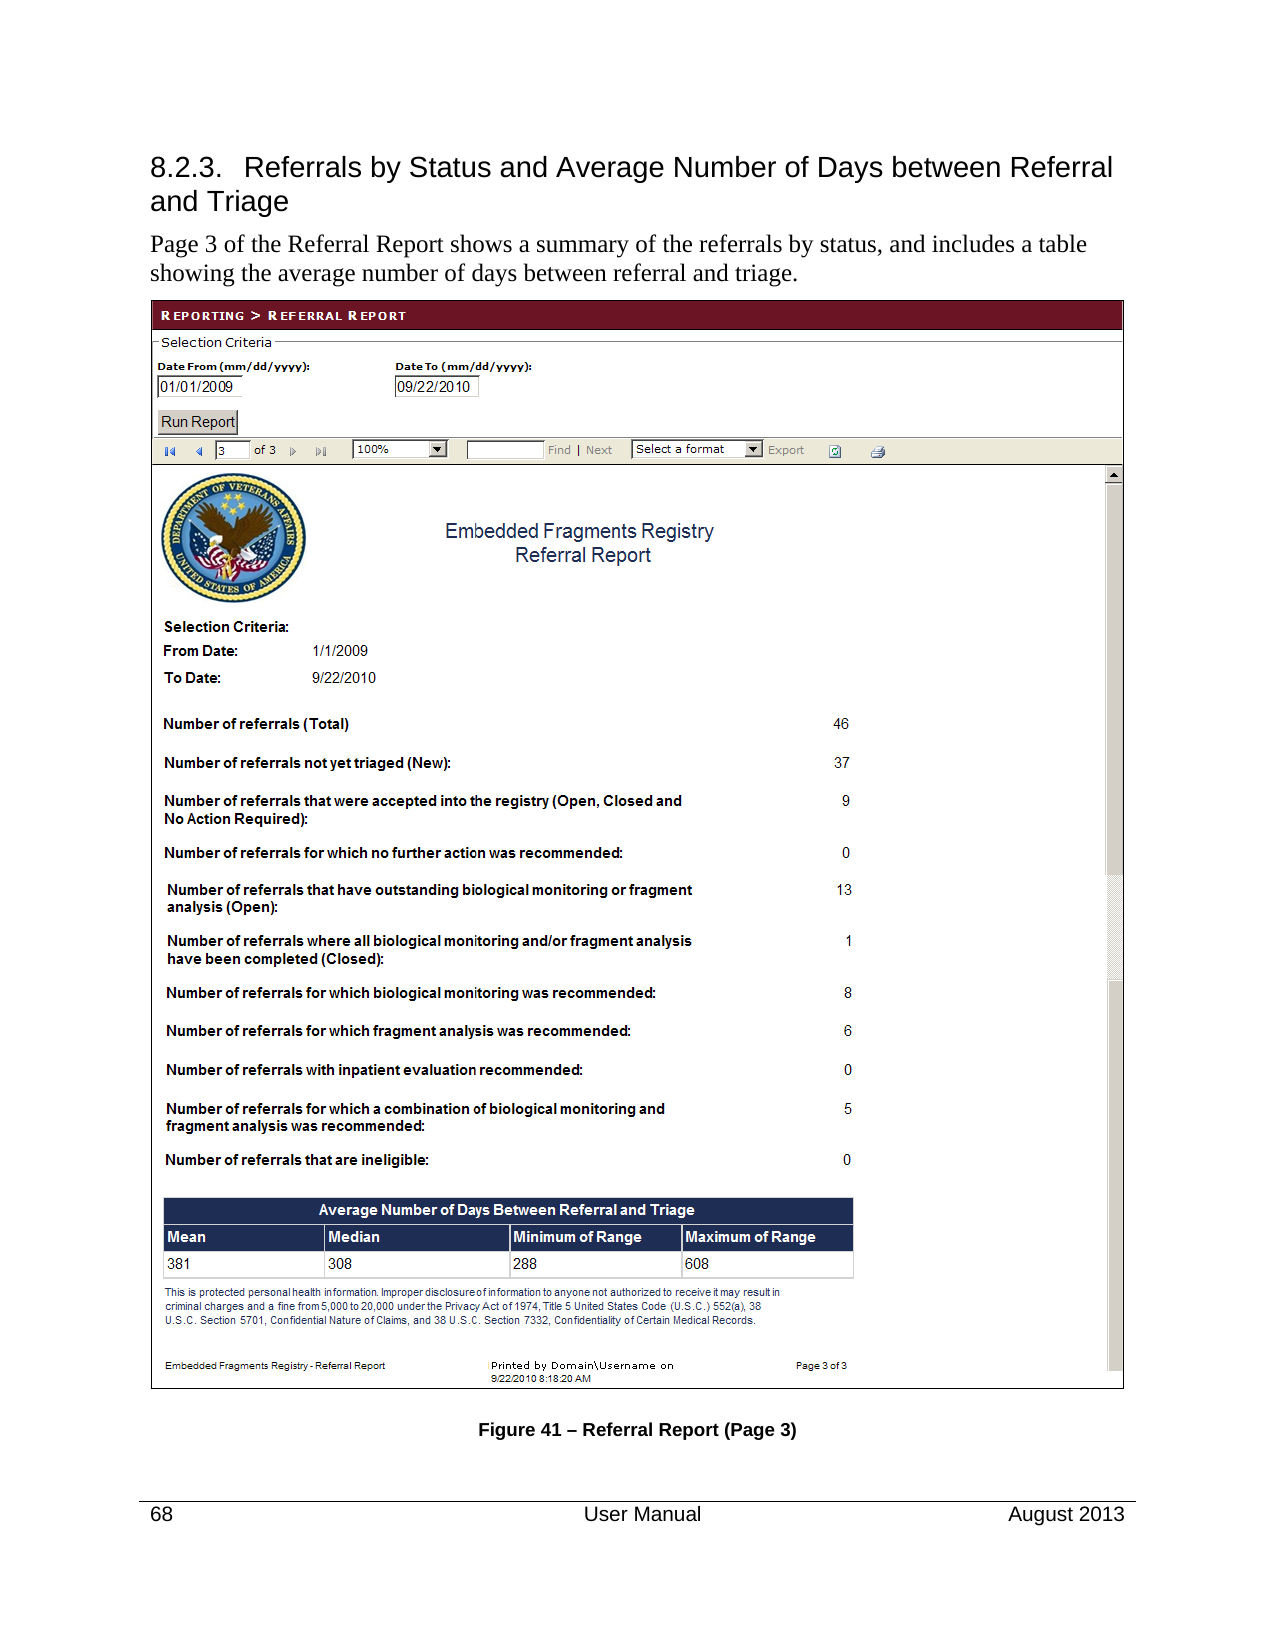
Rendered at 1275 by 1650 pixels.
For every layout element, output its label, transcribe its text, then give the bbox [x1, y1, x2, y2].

text Figure 41 – Referral Report (Page 3) [150, 1419, 1125, 1440]
subtitle Referrals by Status and Average Number of Days between Referral and Triage [150, 150, 1125, 217]
picture [152, 301, 1123, 1388]
text Page 3 of the Referral Report shows a summary of the referrals by status, and includes a table showing the average number of days between referral and triage. [150, 229, 1125, 287]
